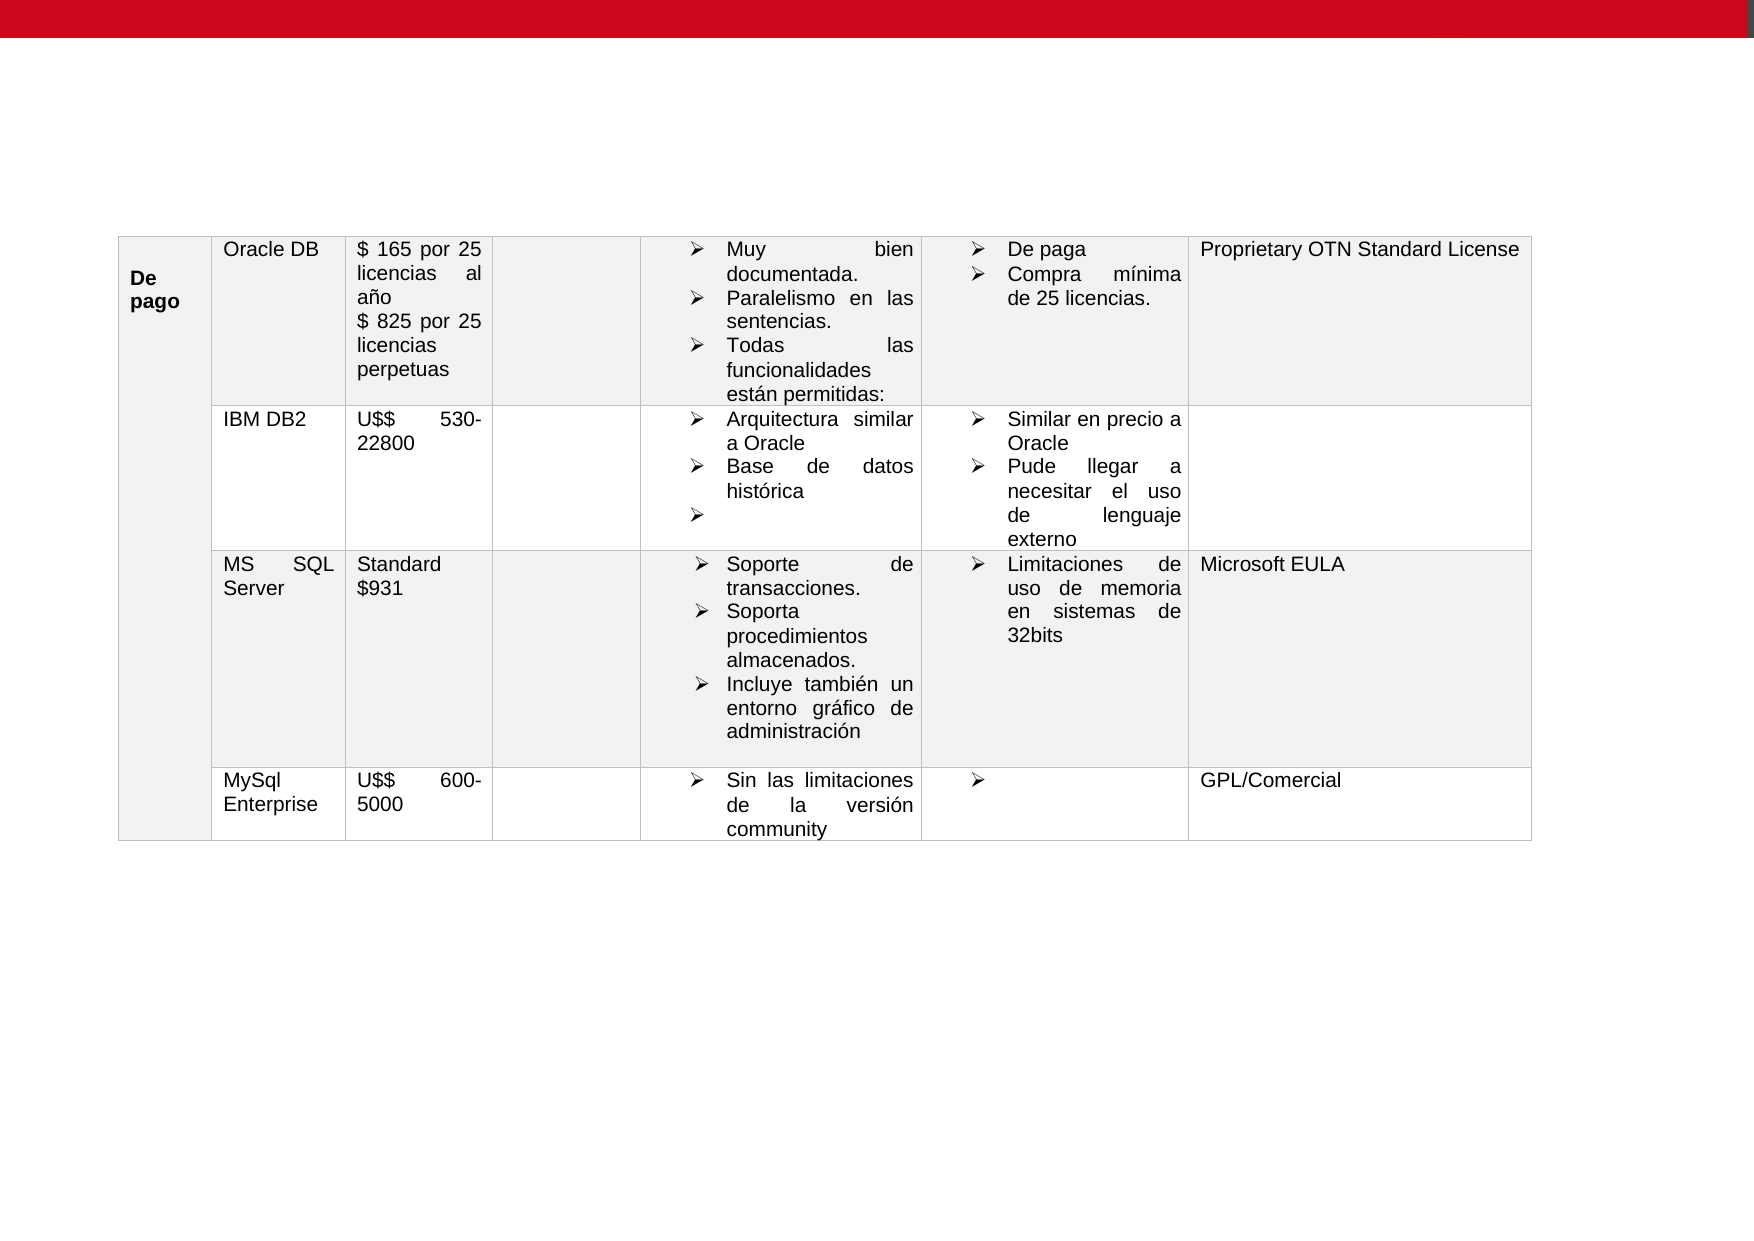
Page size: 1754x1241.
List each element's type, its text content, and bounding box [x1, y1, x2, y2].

table_cell Soporte de transacciones. Soporta procedimientos almacenados. Incluye también un entorno gráfico de administración [641, 551, 921, 767]
table_cell [493, 406, 640, 550]
table_cell Sin las limitaciones de la versión community [641, 768, 921, 840]
table_cell IBM DB2 [212, 406, 345, 550]
table_cell De paga Compra mínima de 25 licencias. [922, 237, 1188, 405]
table_cell Standard $931 [346, 551, 492, 767]
table_cell Microsoft EULA [1189, 551, 1531, 767]
table_cell U$$ 530-22800 [346, 406, 492, 550]
table_cell Oracle DB [212, 237, 345, 405]
table_cell U$$ 600-5000 [346, 768, 492, 840]
table_cell MS SQL Server [212, 551, 345, 767]
table_cell $ 165 por 25 licencias al año $ 825 por 25 licencias perpetuas [346, 237, 492, 405]
table_cell Muy bien documentada. Paralelismo en las sentencias. Todas las funcionalidades están permitidas: [641, 237, 921, 405]
table_cell Similar en precio a Oracle Pude llegar a necesitar el uso de lenguaje externo [922, 406, 1188, 550]
table_cell Arquitectura similar a Oracle Base de datos histórica [641, 406, 921, 550]
table_cell Proprietary OTN Standard License [1189, 237, 1531, 405]
table_cell MySql Enterprise [212, 768, 345, 840]
table_cell [493, 768, 640, 840]
table_cell GPL/Comercial [1189, 768, 1531, 840]
table_cell Limitaciones de uso de memoria en sistemas de 32bits [922, 551, 1188, 767]
table_cell [493, 237, 640, 405]
picture [0, 0, 1754, 38]
table_cell De pago [119, 237, 211, 840]
table_cell [922, 768, 1188, 840]
table_cell [1189, 406, 1531, 550]
table_cell [493, 551, 640, 767]
